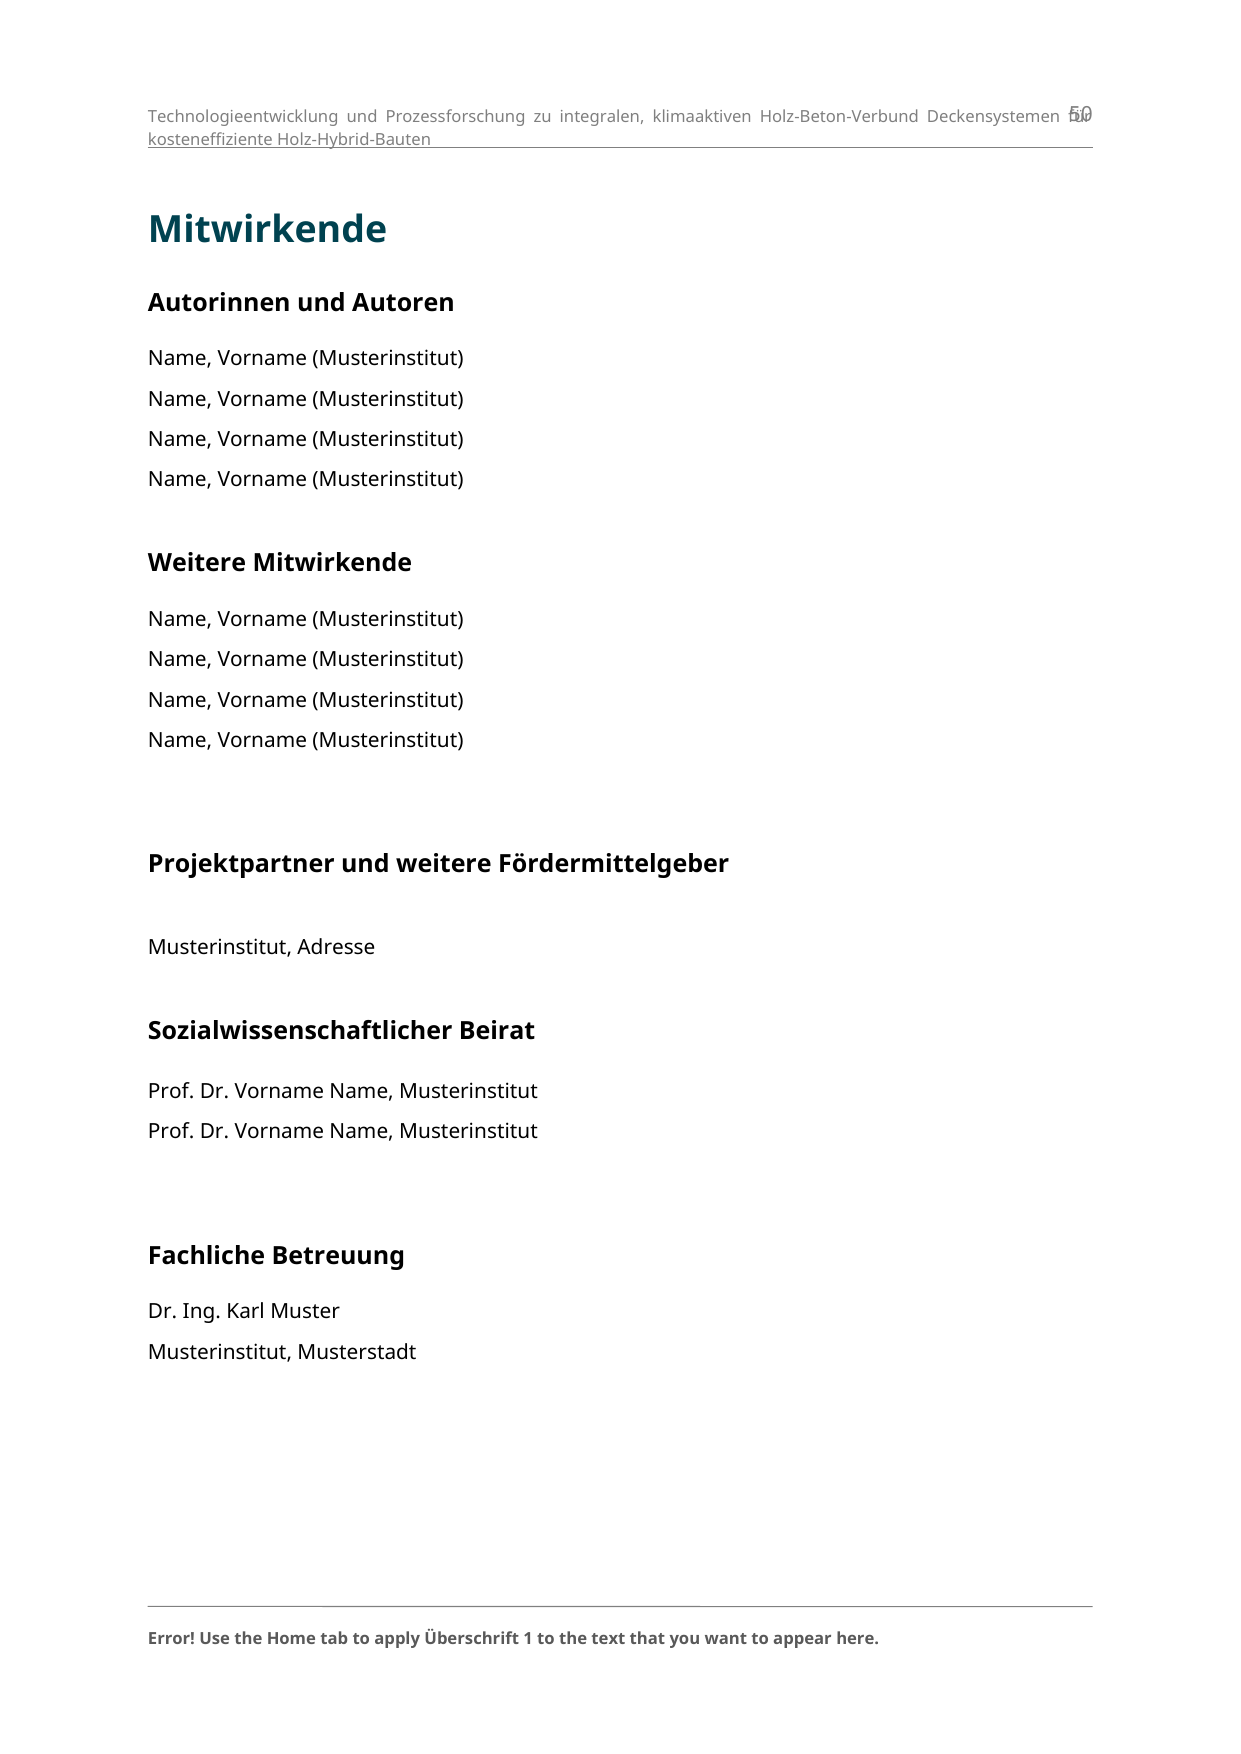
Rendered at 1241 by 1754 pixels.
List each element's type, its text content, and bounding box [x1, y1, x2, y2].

text Musterinstitut, Adresse [148, 932, 1092, 961]
text Name, Vorname (Musterinstitut) [148, 384, 1092, 412]
text Name, Vorname (Musterinstitut) [148, 464, 1092, 493]
text Name, Vorname (Musterinstitut) [148, 604, 1092, 633]
text Autorinnen und Autoren [148, 284, 1092, 318]
text Name, Vorname (Musterinstitut) [148, 343, 1092, 372]
text Musterinstitut, Musterstadt [148, 1337, 1092, 1365]
text Sozialwissenschaftlicher Beirat [148, 1013, 1092, 1047]
text Dr. Ing. Karl Muster [148, 1296, 1092, 1325]
text Name, Vorname (Musterinstitut) [148, 725, 1092, 753]
subtitle Mitwirkende [148, 202, 1092, 253]
text Projektpartner und weitere Fördermittelgeber [148, 846, 1092, 880]
text Weitere Mitwirkende [148, 545, 1092, 579]
text Name, Vorname (Musterinstitut) [148, 424, 1092, 453]
text Prof. Dr. Vorname Name, Musterinstitut [148, 1116, 1092, 1145]
text Name, Vorname (Musterinstitut) [148, 644, 1092, 673]
text Name, Vorname (Musterinstitut) [148, 685, 1092, 713]
text Prof. Dr. Vorname Name, Musterinstitut [148, 1076, 1092, 1104]
text Fachliche Betreuung [148, 1237, 1092, 1271]
